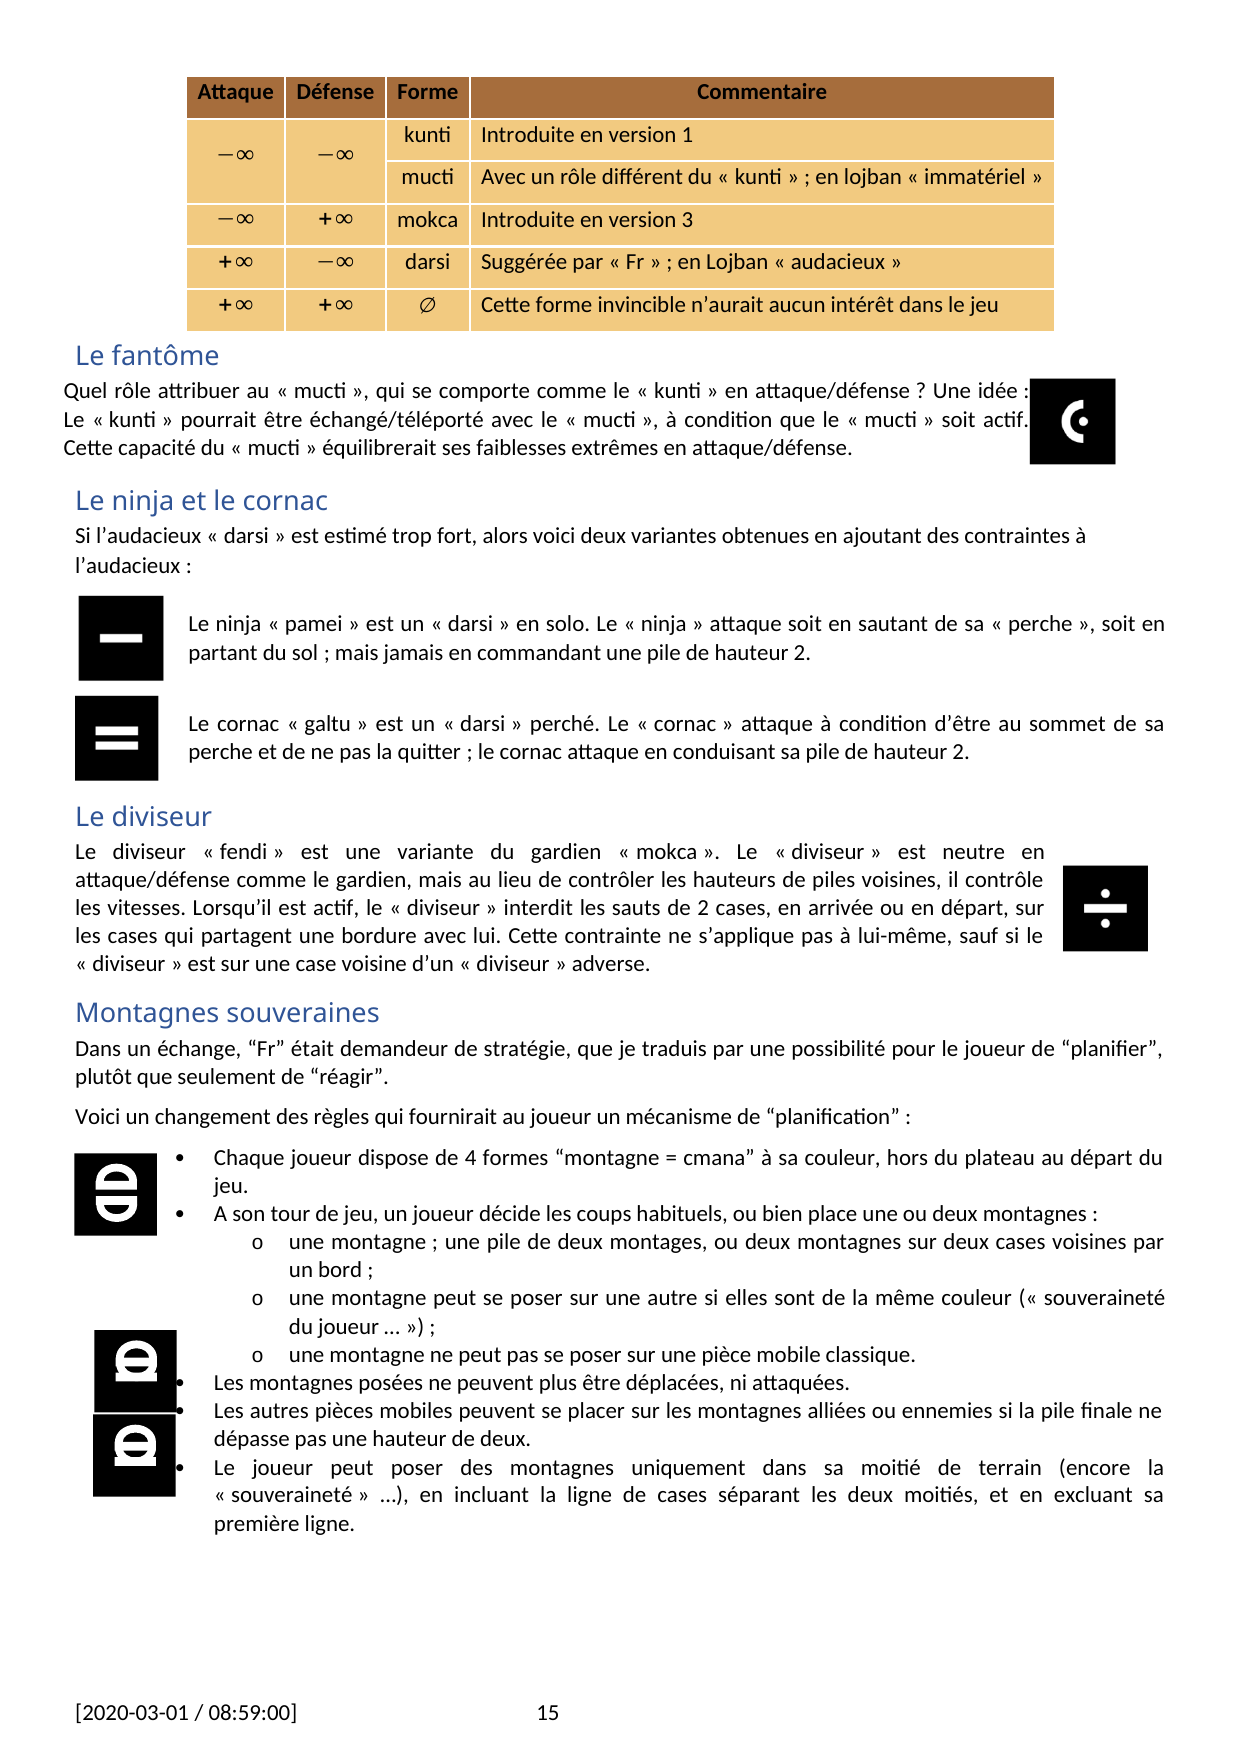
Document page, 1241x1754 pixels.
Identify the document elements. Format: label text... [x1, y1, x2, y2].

table_cell kunti [387, 120, 469, 160]
table_cell [187, 120, 284, 203]
table_cell [187, 248, 284, 288]
table_cell mucti [387, 162, 469, 203]
table_cell [63, 1259, 165, 1577]
table_cell [75, 694, 188, 793]
picture [75, 594, 165, 682]
table_header [75, 594, 188, 694]
picture [1029, 376, 1117, 465]
subtitle Montagnes souveraines [75, 994, 1165, 1031]
table_cell Introduite en version 3 [471, 205, 1054, 245]
text Voici un changement des règles qui fournirait au joueur un mécanisme de “planification” : [75, 1102, 1165, 1130]
table_cell Suggérée par « Fr » ; en Lojban « audacieux » [471, 248, 1054, 288]
table_cell Avec un rôle différent du « kunti » ; en lojban « immatériel » [471, 162, 1054, 203]
table_cell Introduite en version 1 [471, 120, 1054, 160]
text Si l’audacieux « darsi » est estimé trop fort, alors voici deux variantes obtenues en ajoutant des contraintes à l’audacieux : [75, 521, 1165, 579]
table_cell [286, 248, 385, 288]
table_cell [187, 290, 284, 331]
picture [75, 693, 159, 781]
table_header Quel rôle attribuer au « mucti », qui se comporte comme le « kunti » en attaque/défense ? Une idée : Le « kunti » pourrait être échangé/téléporté avec le « mucti », à condition que le « mucti » soit actif. Cette capacité du « mucti » équilibrerait ses faiblesses extrêmes en attaque/défense. [63, 377, 1029, 477]
table_header Commentaire [471, 77, 1054, 118]
table_cell [187, 205, 284, 245]
table_header Forme [387, 77, 469, 118]
table_header Le diviseur « fendi » est une variante du gardien « mokca ». Le « diviseur » est neutre en attaque/défense comme le gardien, mais au lieu de contrôler les hauteurs de piles voisines, il contrôle les vitesses. Lorsqu’il est actif, le « diviseur » interdit les sauts de 2 cases, en arrivée ou en départ, sur les cases qui partagent une bordure avec lui. Cette contrainte ne s’applique pas à lui-même, sauf si le « diviseur » est sur une case voisine d’un « diviseur » adverse. [75, 837, 1057, 990]
table_header [1029, 377, 1153, 477]
table_cell Cette forme invincible n’aurait aucun intérêt dans le jeu [471, 290, 1054, 331]
table_cell Le cornac « galtu » est un « darsi » perché. Le « cornac » attaque à condition d’être au sommet de sa perche et de ne pas la quitter ; le cornac attaque en conduisant sa pile de hauteur 2. [188, 694, 1165, 793]
table_header Attaque [187, 77, 284, 118]
table_cell [286, 290, 385, 331]
picture [1062, 863, 1148, 952]
subtitle Le ninja et le cornac [75, 481, 1165, 518]
table_header [1057, 837, 1165, 990]
table_cell [387, 290, 469, 331]
text Dans un échange, “Fr” était demandeur de stratégie, que je traduis par une possibilité pour le joueur de “planifier”, plutôt que seulement de “réagir”. [75, 1034, 1165, 1090]
table_header Le ninja « pamei » est un « darsi » en solo. Le « ninja » attaque soit en sautant de sa « perche », soit en partant du sol ; mais jamais en commandant une pile de hauteur 2. [188, 594, 1165, 694]
table_cell [286, 120, 385, 203]
table_cell [286, 205, 385, 245]
table_header Défense [286, 77, 385, 118]
table_header Chaque joueur dispose de 4 formes “montagne = cmana” à sa couleur, hors du plateau au départ du jeu. A son tour de jeu, un joueur décide les coups habituels, ou bien place une ou deux montagnes : une montagne ; une pile de deux montages, ou deux montagnes sur deux cases voisines par un bord ; une montagne peut se poser sur une autre si elles sont de la même couleur (« souveraineté du joueur … ») ; une montagne ne peut pas se poser sur une pièce mobile classique. Les montagnes posées ne peuvent plus être déplacées, ni attaquées. Les autres pièces mobiles peuvent se placer sur les montagnes alliées ou ennemies si la pile finale ne dépasse pas une hauteur de deux. Le joueur peut poser des montagnes uniquement dans sa moitié de terrain (encore la « souveraineté » …), en incluant la ligne de cases séparant les deux moitiés, et en excluant sa première ligne. [165, 1143, 1165, 1577]
table_header [63, 1143, 165, 1259]
subtitle Le diviseur [75, 797, 1165, 834]
subtitle Le fantôme [75, 337, 1165, 374]
table_cell darsi [387, 248, 469, 288]
table_cell mokca [387, 205, 469, 245]
